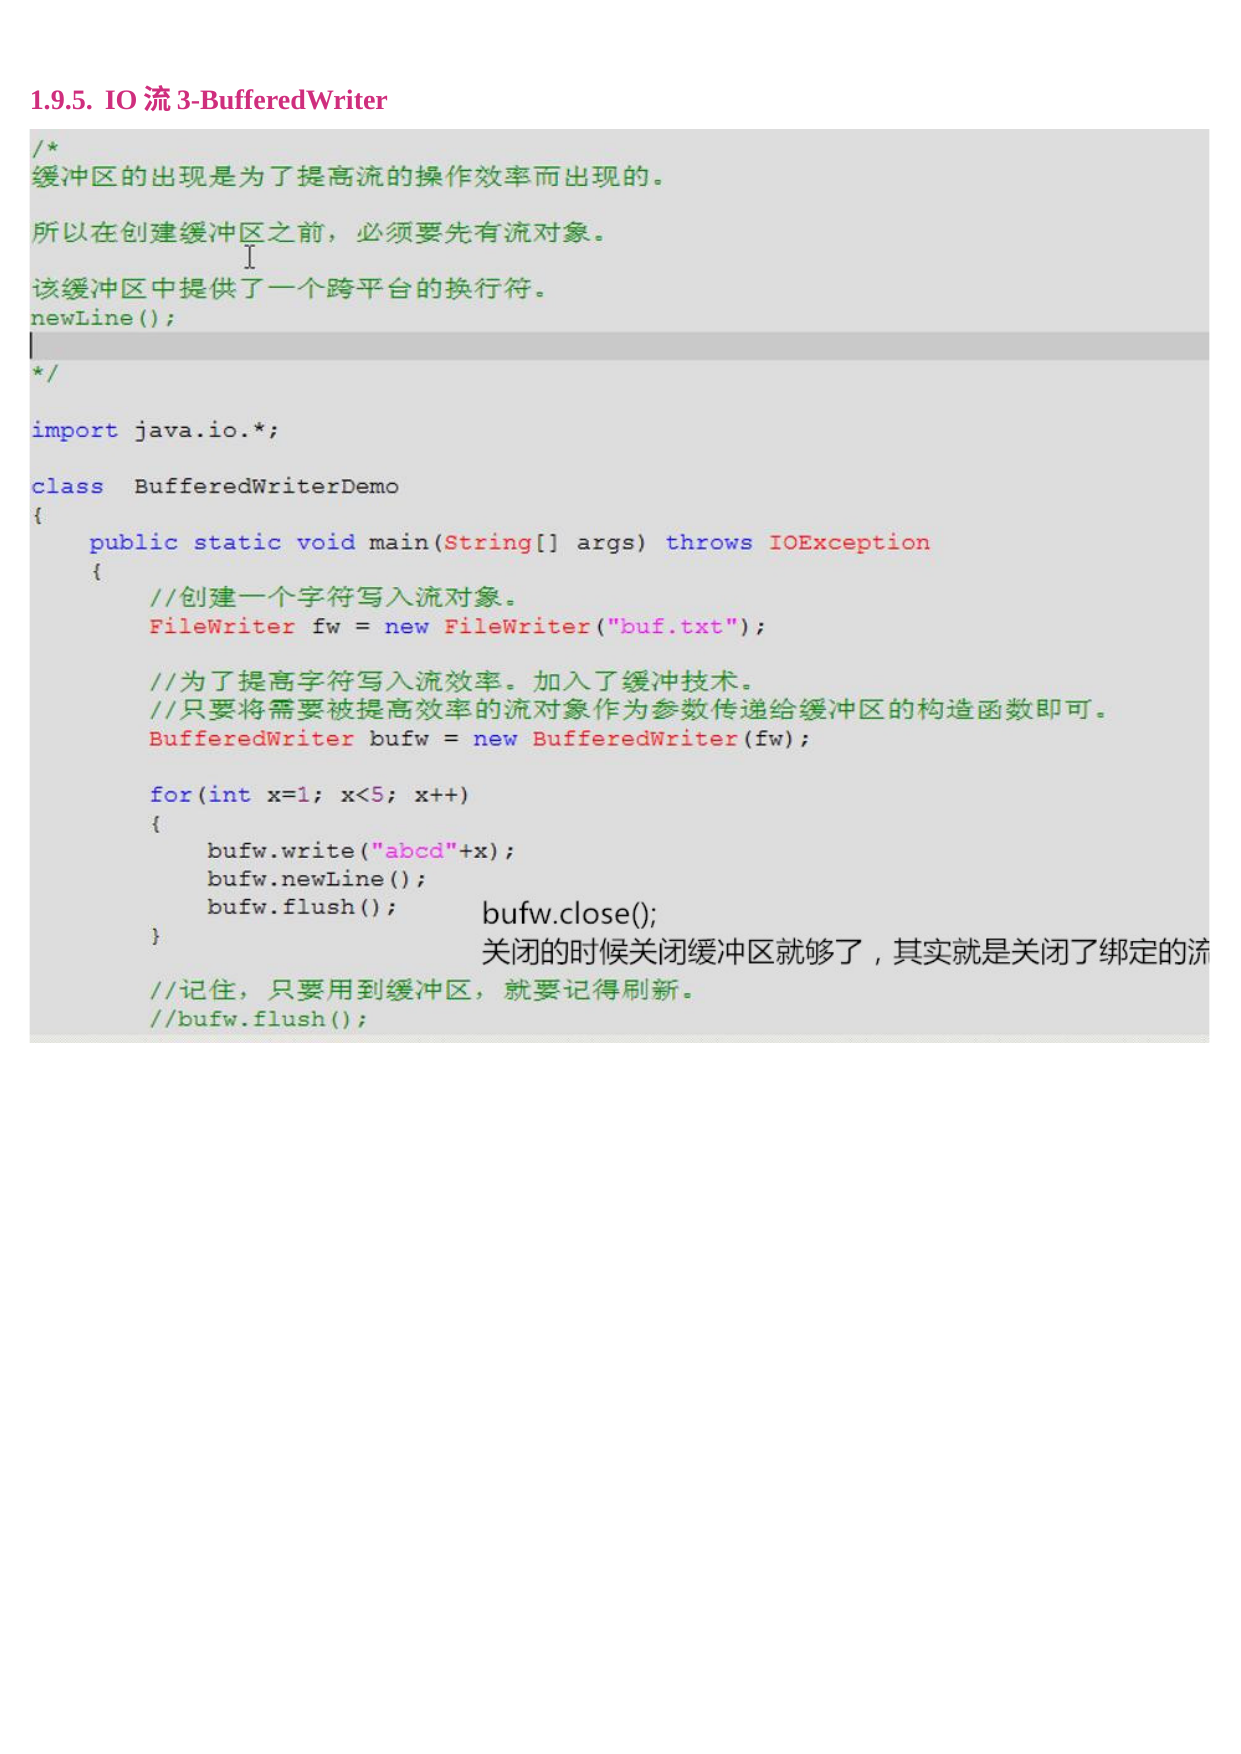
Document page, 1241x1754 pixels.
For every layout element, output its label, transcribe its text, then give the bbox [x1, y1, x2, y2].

subtitle IO流3-BufferedWriter [29, 64, 1211, 129]
picture [29, 129, 1210, 1043]
